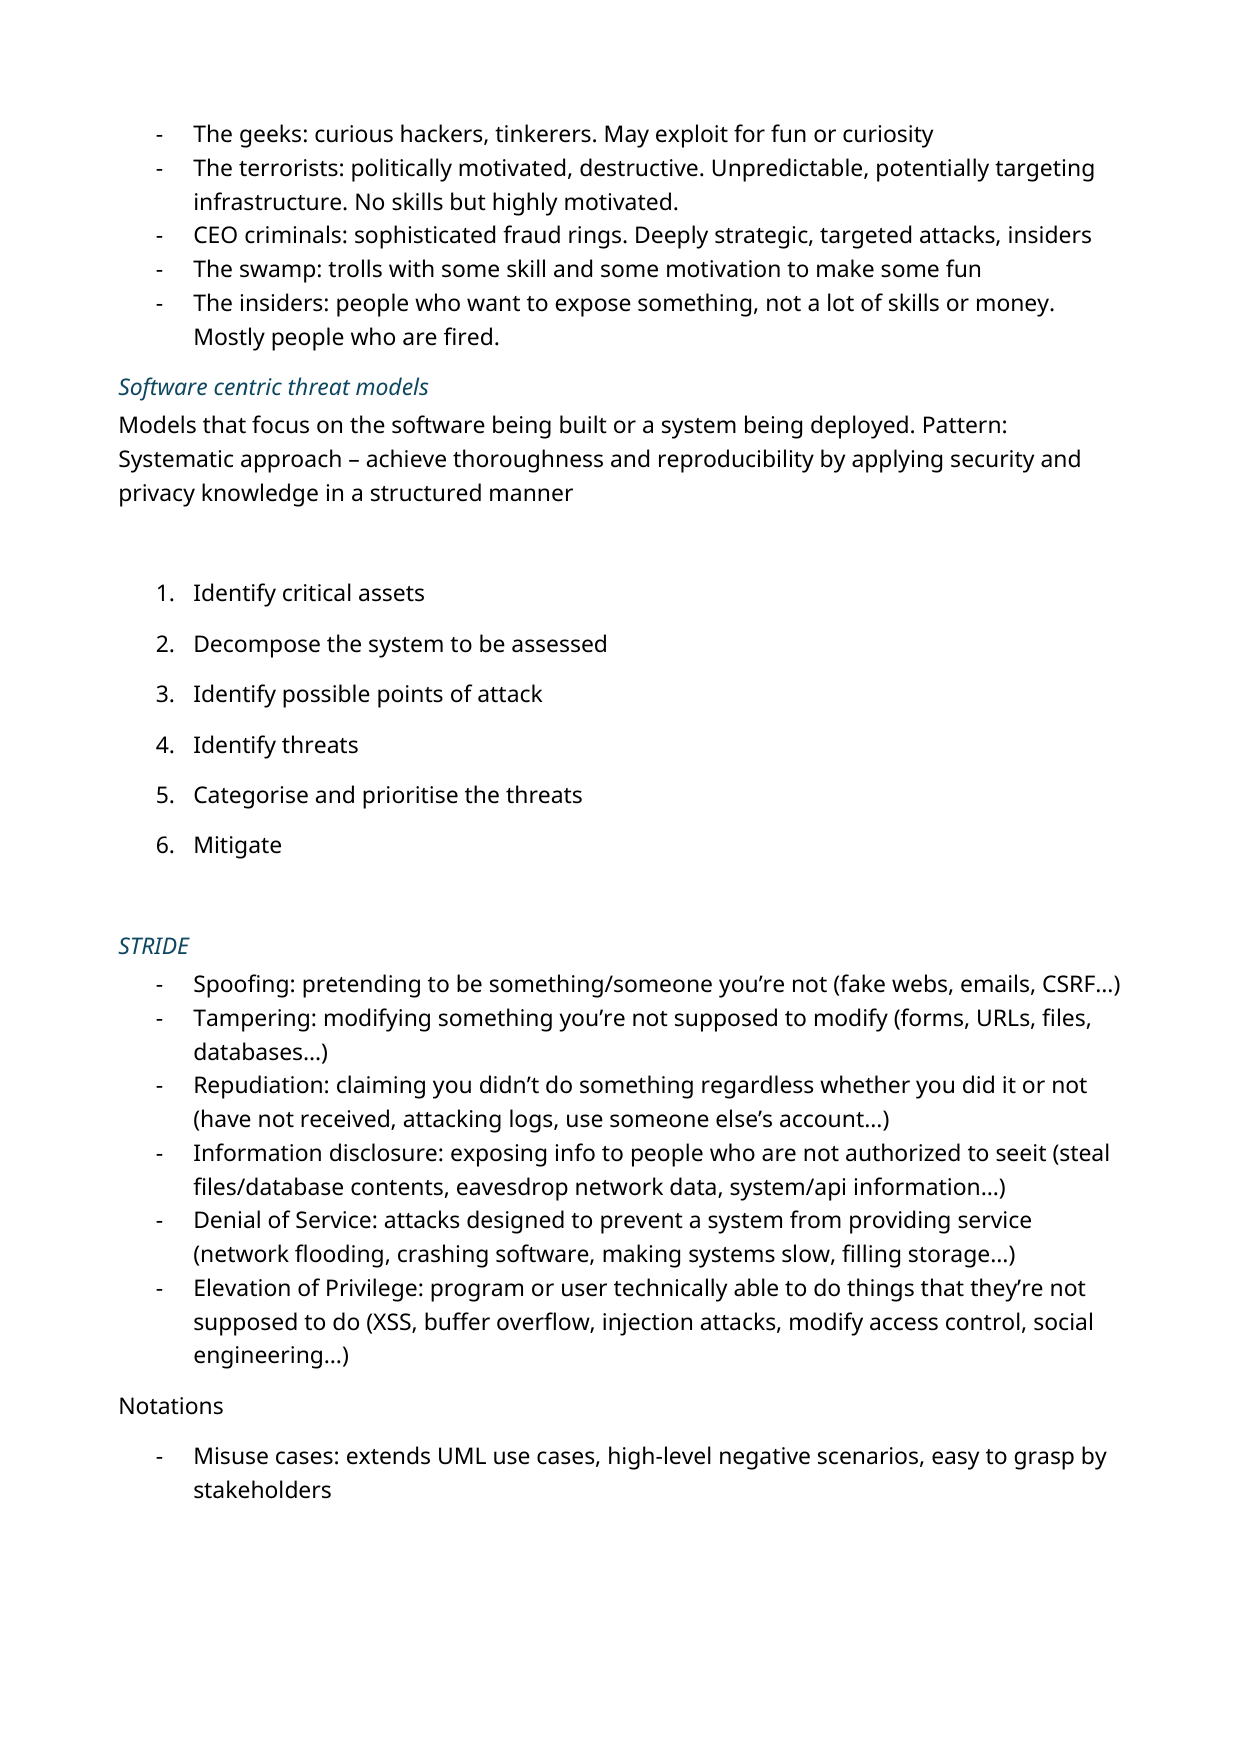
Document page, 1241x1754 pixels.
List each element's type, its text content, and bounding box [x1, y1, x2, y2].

list The geeks: curious hackers, tinkerers. May exploit for fun or curiosity [156, 118, 1122, 149]
list Elevation of Privilege: program or user technically able to do things that they’re not supposed to do (XSS, buffer overflow, injection attacks, modify access control, social engineering…) [156, 1272, 1122, 1371]
text Notations [118, 1390, 1122, 1421]
list CEO criminals: sophisticated fraud rings. Deeply strategic, targeted attacks, insiders [156, 219, 1122, 251]
list Denial of Service: attacks designed to prevent a system from providing service (network flooding, crashing software, making systems slow, filling storage…) [156, 1204, 1122, 1269]
list The swamp: trolls with some skill and some motivation to make some fun [156, 253, 1122, 284]
list Decompose the system to be assessed [156, 628, 1122, 659]
text Models that focus on the software being built or a system being deployed. Pattern: Systematic approach – achieve thoroughness and reproducibility by applying security and privacy knowledge in a structured manner [118, 409, 1122, 508]
list Tampering: modifying something you’re not supposed to modify (forms, URLs, files, databases…) [156, 1002, 1122, 1067]
list Spoofing: pretending to be something/someone you’re not (fake webs, emails, CSRF…) [156, 968, 1122, 999]
subtitle Software centric threat models [118, 371, 1122, 402]
list Identify threats [156, 728, 1122, 760]
list Identify possible points of attack [156, 678, 1122, 709]
list The terrorists: politically motivated, destructive. Unpredictable, potentially targeting infrastructure. No skills but highly motivated. [156, 152, 1122, 217]
list Misuse cases: extends UML use cases, high-level negative scenarios, easy to grasp by stakeholders [156, 1440, 1122, 1505]
list Repudiation: claiming you didn’t do something regardless whether you did it or not (have not received, attacking logs, use someone else’s account…) [156, 1069, 1122, 1134]
list Identify critical assets [156, 577, 1122, 608]
list Mitigate [156, 829, 1122, 861]
list The insiders: people who want to expose something, not a lot of skills or money. Mostly people who are fired. [156, 287, 1122, 352]
list Information disclosure: exposing info to people who are not authorized to seeit (steal files/database contents, eavesdrop network data, system/api information…) [156, 1137, 1122, 1202]
subtitle STRIDE [118, 930, 1122, 961]
list Categorise and prioritise the threats [156, 779, 1122, 810]
